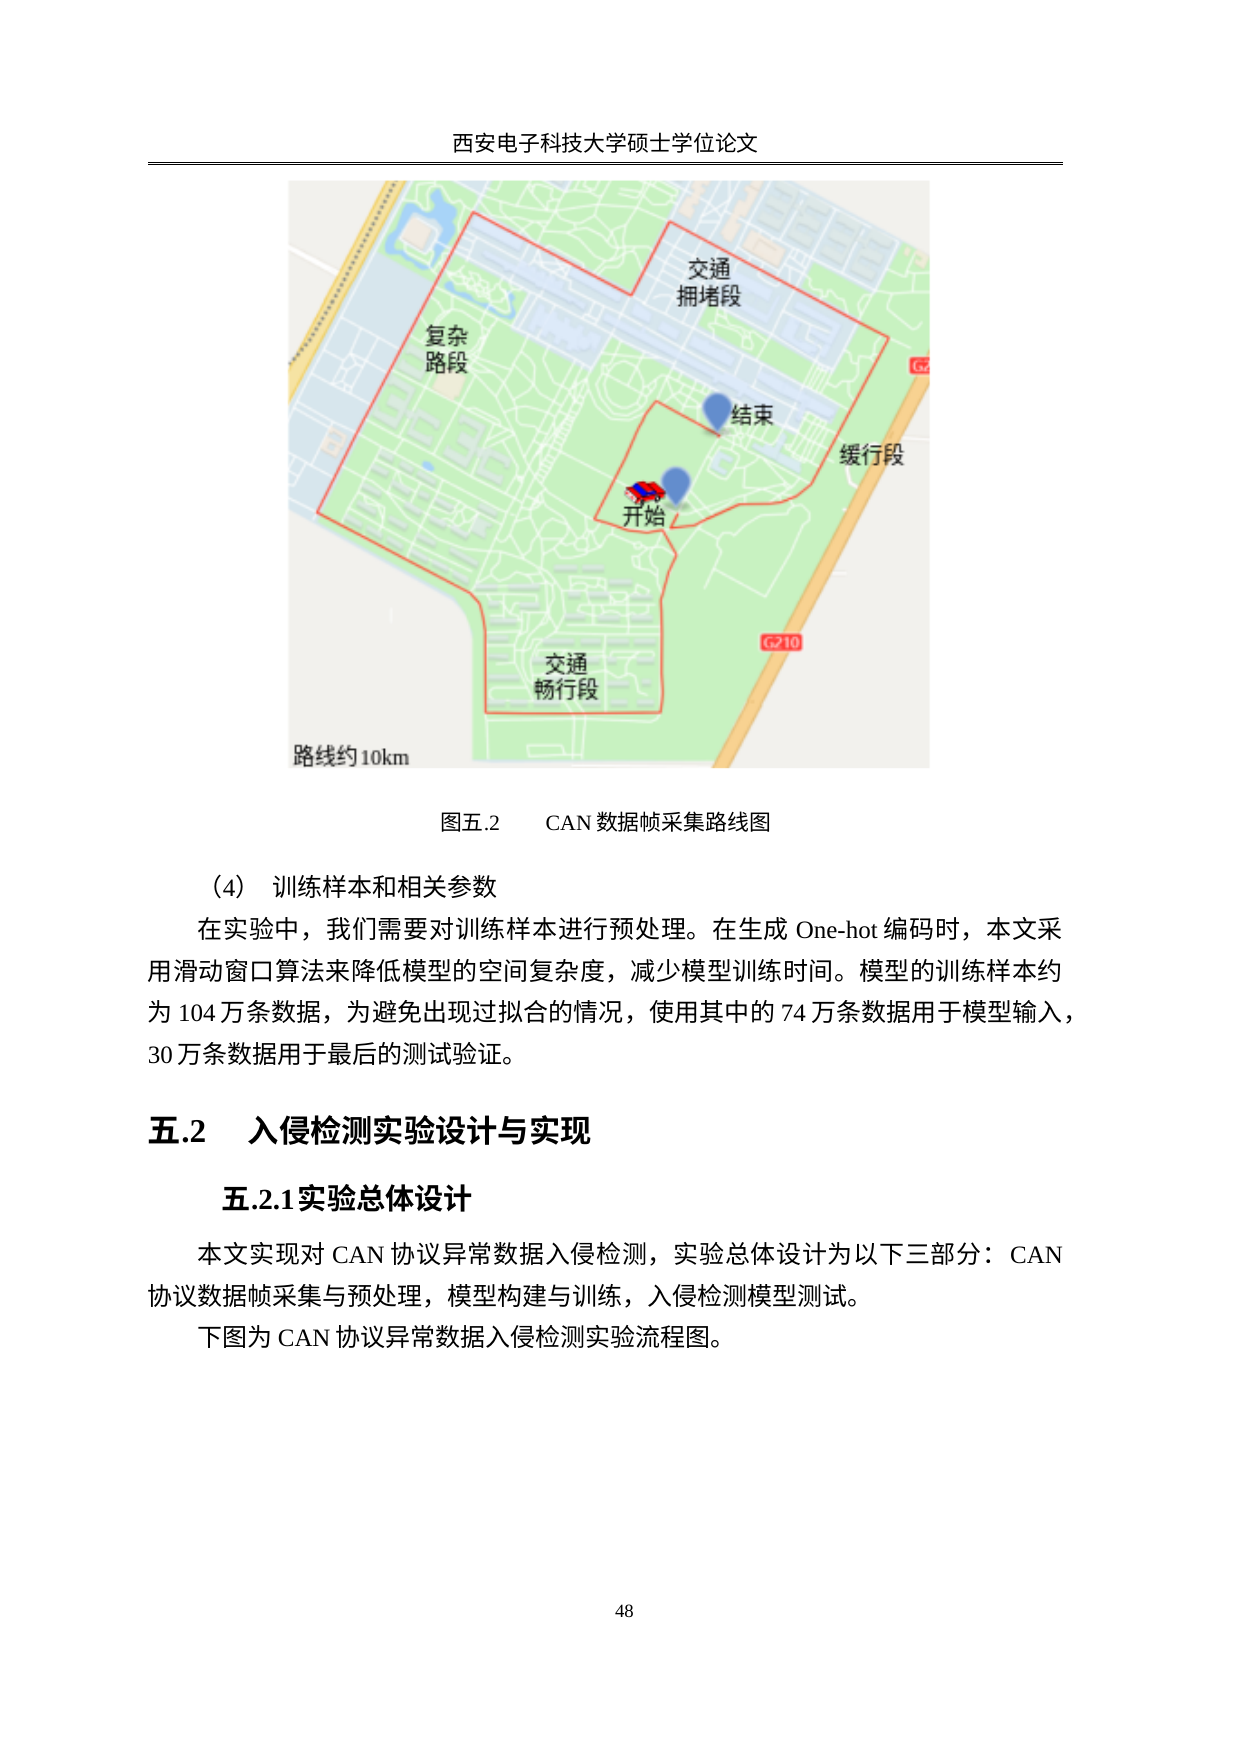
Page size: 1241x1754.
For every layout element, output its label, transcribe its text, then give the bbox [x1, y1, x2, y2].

subtitle 实验总体设计 [201, 1176, 1063, 1217]
text 本文实现对CAN协议异常数据入侵检测，实验总体设计为以下三部分：CAN协议数据帧采集与预处理，模型构建与训练，入侵检测模型测试。 [148, 1230, 1063, 1313]
text 在实验中，我们需要对训练样本进行预处理。在生成One-hot编码时，本文采用滑动窗口算法来降低模型的空间复杂度，减少模型训练时间。模型的训练样本约为104万条数据，为避免出现过拟合的情况，使用其中的74万条数据用于模型输入，30万条数据用于最后的测试验证。 [148, 905, 1063, 1072]
text CAN数据帧采集路线图 [148, 797, 1063, 838]
subtitle 入侵检测实验设计与实现 [148, 1109, 1063, 1151]
list 训练样本和相关参数 [198, 863, 1063, 905]
text 下图为CAN协议异常数据入侵检测实验流程图。 [148, 1313, 1063, 1355]
